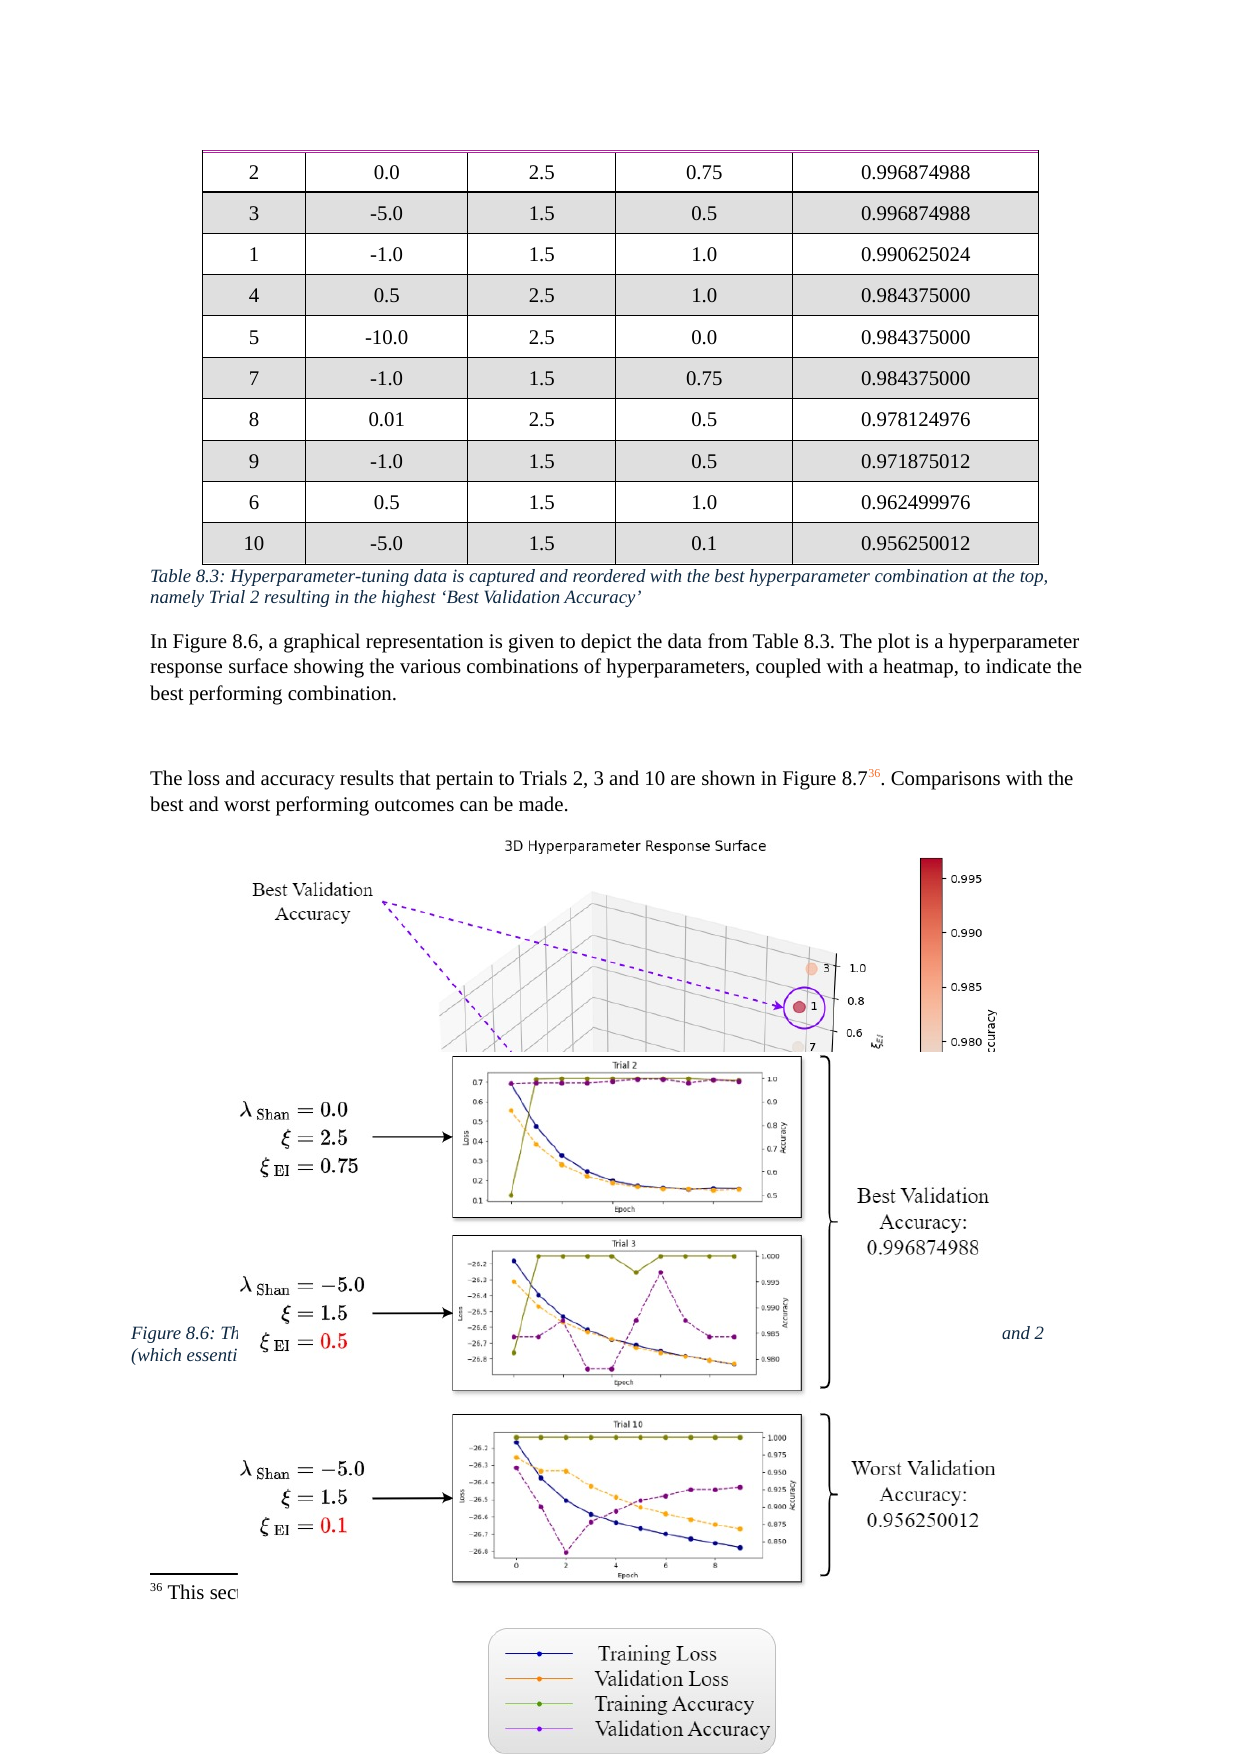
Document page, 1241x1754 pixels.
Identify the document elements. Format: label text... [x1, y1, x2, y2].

picture [234, 831, 1006, 1754]
table_cell 0.984375000 [793, 316, 1038, 357]
table_cell 0.0 [616, 316, 792, 357]
table_cell -5.0 [306, 523, 467, 563]
table_cell 0.5 [616, 193, 792, 233]
table_cell 1.0 [616, 482, 792, 522]
table_cell -1.0 [306, 358, 467, 398]
table_cell 0.5 [616, 441, 792, 481]
table_cell 0.984375000 [793, 275, 1038, 315]
table_cell 1.0 [616, 234, 792, 274]
table_cell 2.5 [468, 399, 615, 439]
table_cell -1.0 [306, 441, 467, 481]
text Table 8.3: Hyperparameter-tuning data is captured and reordered with the best hyperparameter combination at the top, namely Trial 2 resulting in the highest ‘Best Validation Accuracy’ [150, 564, 1090, 608]
table_cell 1 [203, 234, 305, 274]
table_cell 4 [203, 275, 305, 315]
table_cell -5.0 [306, 193, 467, 233]
table_cell 5 [203, 316, 305, 357]
table_cell 0.5 [306, 482, 467, 522]
table_cell 0.75 [616, 153, 792, 191]
table_cell 0.971875012 [793, 441, 1038, 481]
table_cell 0.01 [306, 399, 467, 439]
table_cell 8 [203, 399, 305, 439]
table_cell 0.962499976 [793, 482, 1038, 522]
table_cell 2 [203, 153, 305, 191]
table_cell 0.5 [306, 275, 467, 315]
table_cell 1.5 [468, 482, 615, 522]
table_cell 0.0 [306, 153, 467, 191]
table_cell 1.5 [468, 358, 615, 398]
text The loss and accuracy results that pertain to Trials 2, 3 and 10 are shown in Figure 8.7. Comparisons with the best and worst performing outcomes can be made. [150, 766, 1090, 816]
table_cell 7 [203, 358, 305, 398]
table_cell 1.5 [468, 523, 615, 563]
table_cell -10.0 [306, 316, 467, 357]
table_cell 10 [203, 523, 305, 563]
table_cell 1.5 [468, 193, 615, 233]
table_cell 2.5 [468, 316, 615, 357]
table_cell 0.984375000 [793, 358, 1038, 398]
table_cell 2.5 [468, 153, 615, 191]
table_cell 0.1 [616, 523, 792, 563]
table_cell 6 [203, 482, 305, 522]
table_cell 1.5 [468, 441, 615, 481]
text In Figure 8.6, a graphical representation is given to depict the data from Table 8.3. The plot is a hyperparameter response surface showing the various combinations of hyperparameters, coupled with a heatmap, to indicate the best performing combination. [150, 628, 1090, 704]
table_cell 1.5 [468, 234, 615, 274]
table_cell 9 [203, 441, 305, 481]
table_cell 3 [203, 193, 305, 233]
table_cell 0.990625024 [793, 234, 1038, 274]
table_cell 0.956250012 [793, 523, 1038, 563]
table_cell 0.978124976 [793, 399, 1038, 439]
table_cell 0.75 [616, 358, 792, 398]
table_cell -1.0 [306, 234, 467, 274]
table_cell 0.996874988 [793, 193, 1038, 233]
table_cell 0.996874988 [793, 153, 1038, 191]
table_cell 1.0 [616, 275, 792, 315]
table_cell 2.5 [468, 275, 615, 315]
table_cell 0.5 [616, 399, 792, 439]
